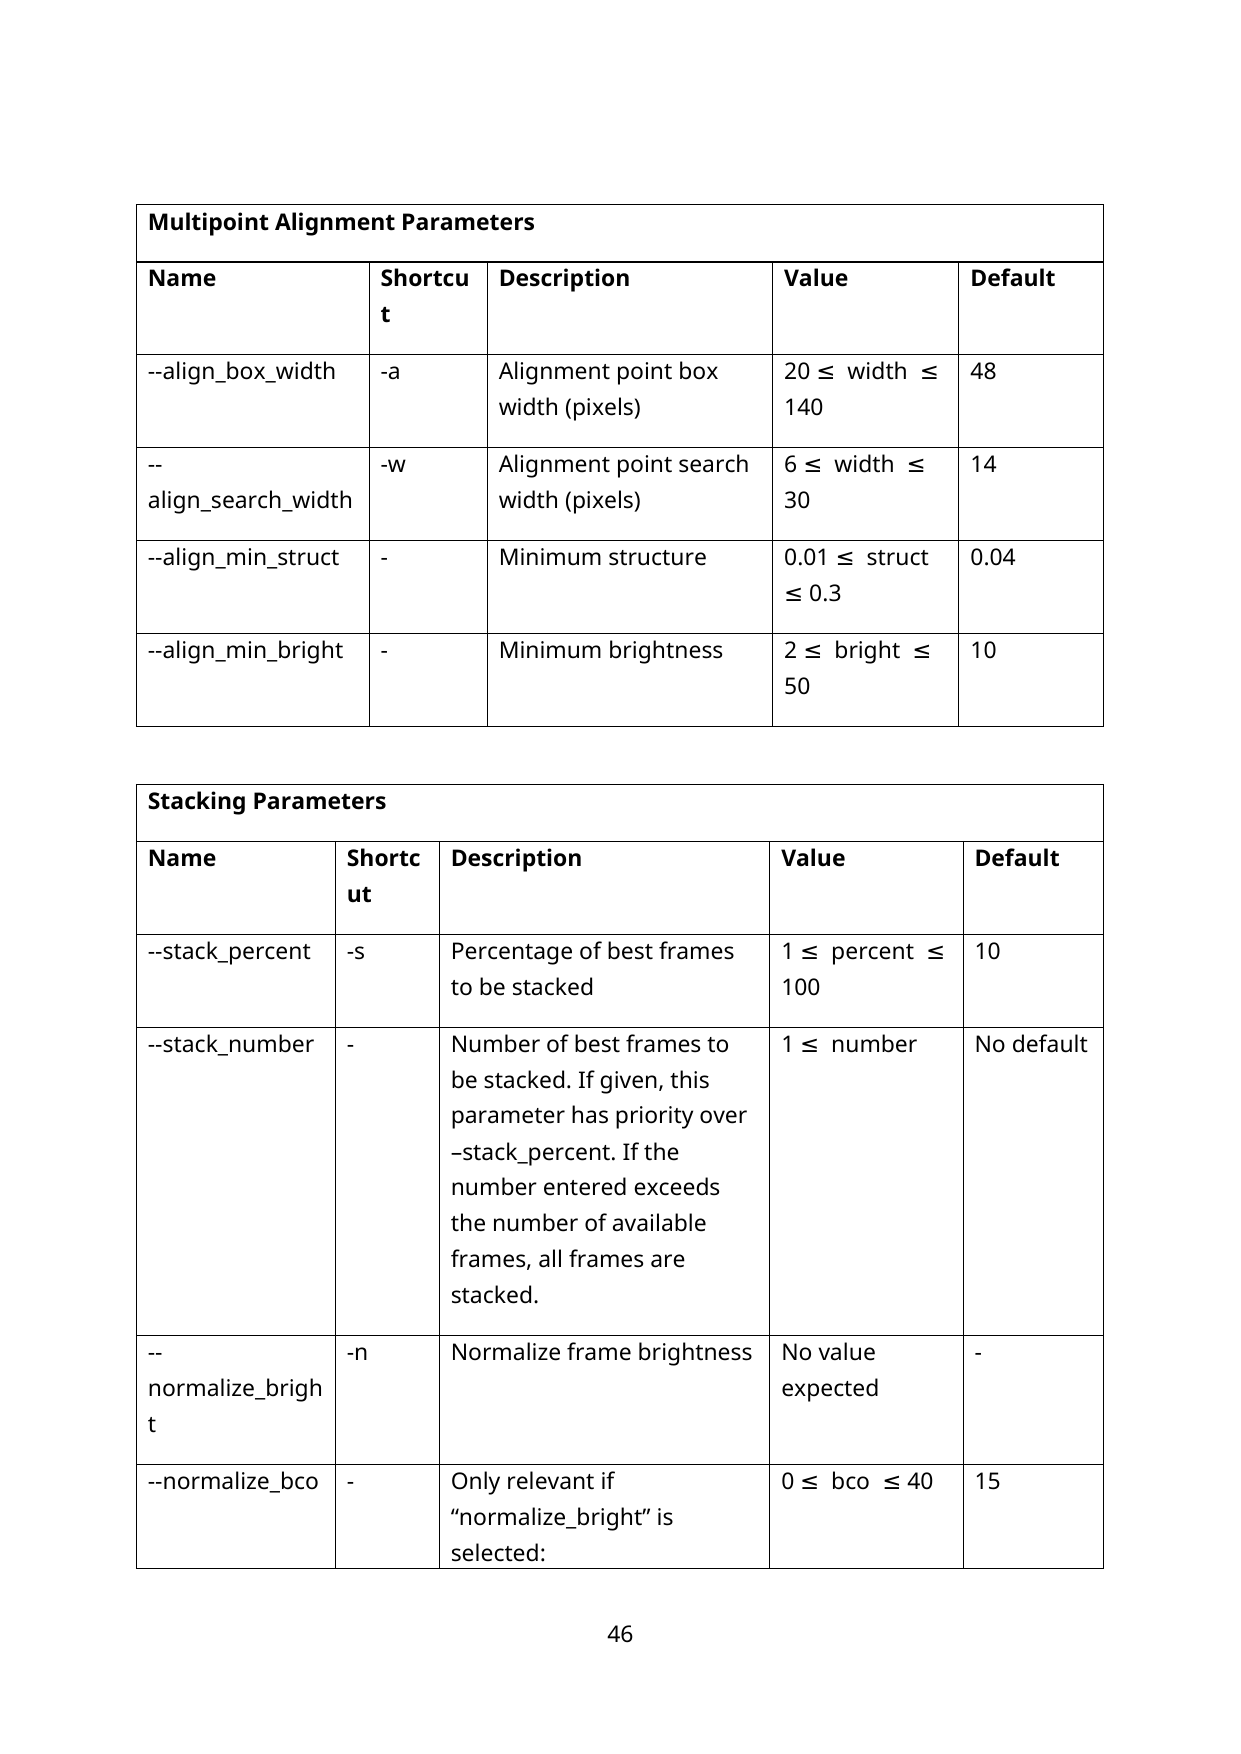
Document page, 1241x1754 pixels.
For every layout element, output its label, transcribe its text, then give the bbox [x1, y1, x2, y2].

table_cell --stack_percent [137, 935, 335, 1027]
table_cell --stack_number [137, 1028, 335, 1335]
table_header Multipoint Alignment Parameters [137, 205, 1103, 261]
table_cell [440, 1465, 769, 1568]
table_cell Shortcut [336, 842, 439, 934]
table_cell Description [440, 842, 769, 934]
table_cell No default [964, 1028, 1103, 1335]
table_cell 1 ≤ number [770, 1028, 963, 1335]
table_cell Description [488, 263, 772, 354]
table_cell Normalize frame brightness [440, 1336, 769, 1464]
table_cell 20 ≤ width ≤ 140 [773, 355, 958, 447]
table_cell 0.01 ≤ struct ≤ 0.3 [773, 541, 958, 633]
table_cell -w [370, 448, 487, 540]
table_cell --normalize_bco [137, 1465, 335, 1568]
table_cell Value [770, 842, 963, 934]
table_cell 1 ≤ percent ≤ 100 [770, 935, 963, 1027]
table_cell - [370, 541, 487, 633]
table_cell --align_min_bright [137, 634, 369, 726]
table_cell - [336, 1465, 439, 1568]
table_cell Value [773, 263, 958, 354]
table_cell --normalize_bright [137, 1336, 335, 1464]
table_cell Minimum structure [488, 541, 772, 633]
table_cell -s [336, 935, 439, 1027]
table_cell Name [137, 263, 369, 354]
table_cell Minimum brightness [488, 634, 772, 726]
table_cell Default [964, 842, 1103, 934]
table_cell --align_box_width [137, 355, 369, 447]
table_cell Percentage of best frames to be stacked [440, 935, 769, 1027]
table_cell - [370, 634, 487, 726]
table_cell 6 ≤ width ≤ 30 [773, 448, 958, 540]
table_cell --align_search_width [137, 448, 369, 540]
table_cell Number of best frames to be stacked. If given, this parameter has priority over –stack_percent. If the number entered exceeds the number of available frames, all frames are stacked. [440, 1028, 769, 1335]
table_cell -a [370, 355, 487, 447]
table_cell - [336, 1028, 439, 1335]
table_cell 0 ≤ bco ≤ 40 [770, 1465, 963, 1568]
table_cell 15 [964, 1465, 1103, 1568]
table_cell - [964, 1336, 1103, 1464]
table_cell 48 [959, 355, 1103, 447]
table_cell Alignment point box width (pixels) [488, 355, 772, 447]
table_cell 10 [959, 634, 1103, 726]
table_cell Default [959, 263, 1103, 354]
table_header Stacking Parameters [137, 785, 1103, 841]
table_cell Name [137, 842, 335, 934]
table_cell 2 ≤ bright ≤ 50 [773, 634, 958, 726]
table_cell Shortcut [370, 263, 487, 354]
table_cell -n [336, 1336, 439, 1464]
table_cell 10 [964, 935, 1103, 1027]
table_cell 14 [959, 448, 1103, 540]
table_cell --align_min_struct [137, 541, 369, 633]
table_cell No value expected [770, 1336, 963, 1464]
table_cell 0.04 [959, 541, 1103, 633]
table_cell Alignment point search width (pixels) [488, 448, 772, 540]
